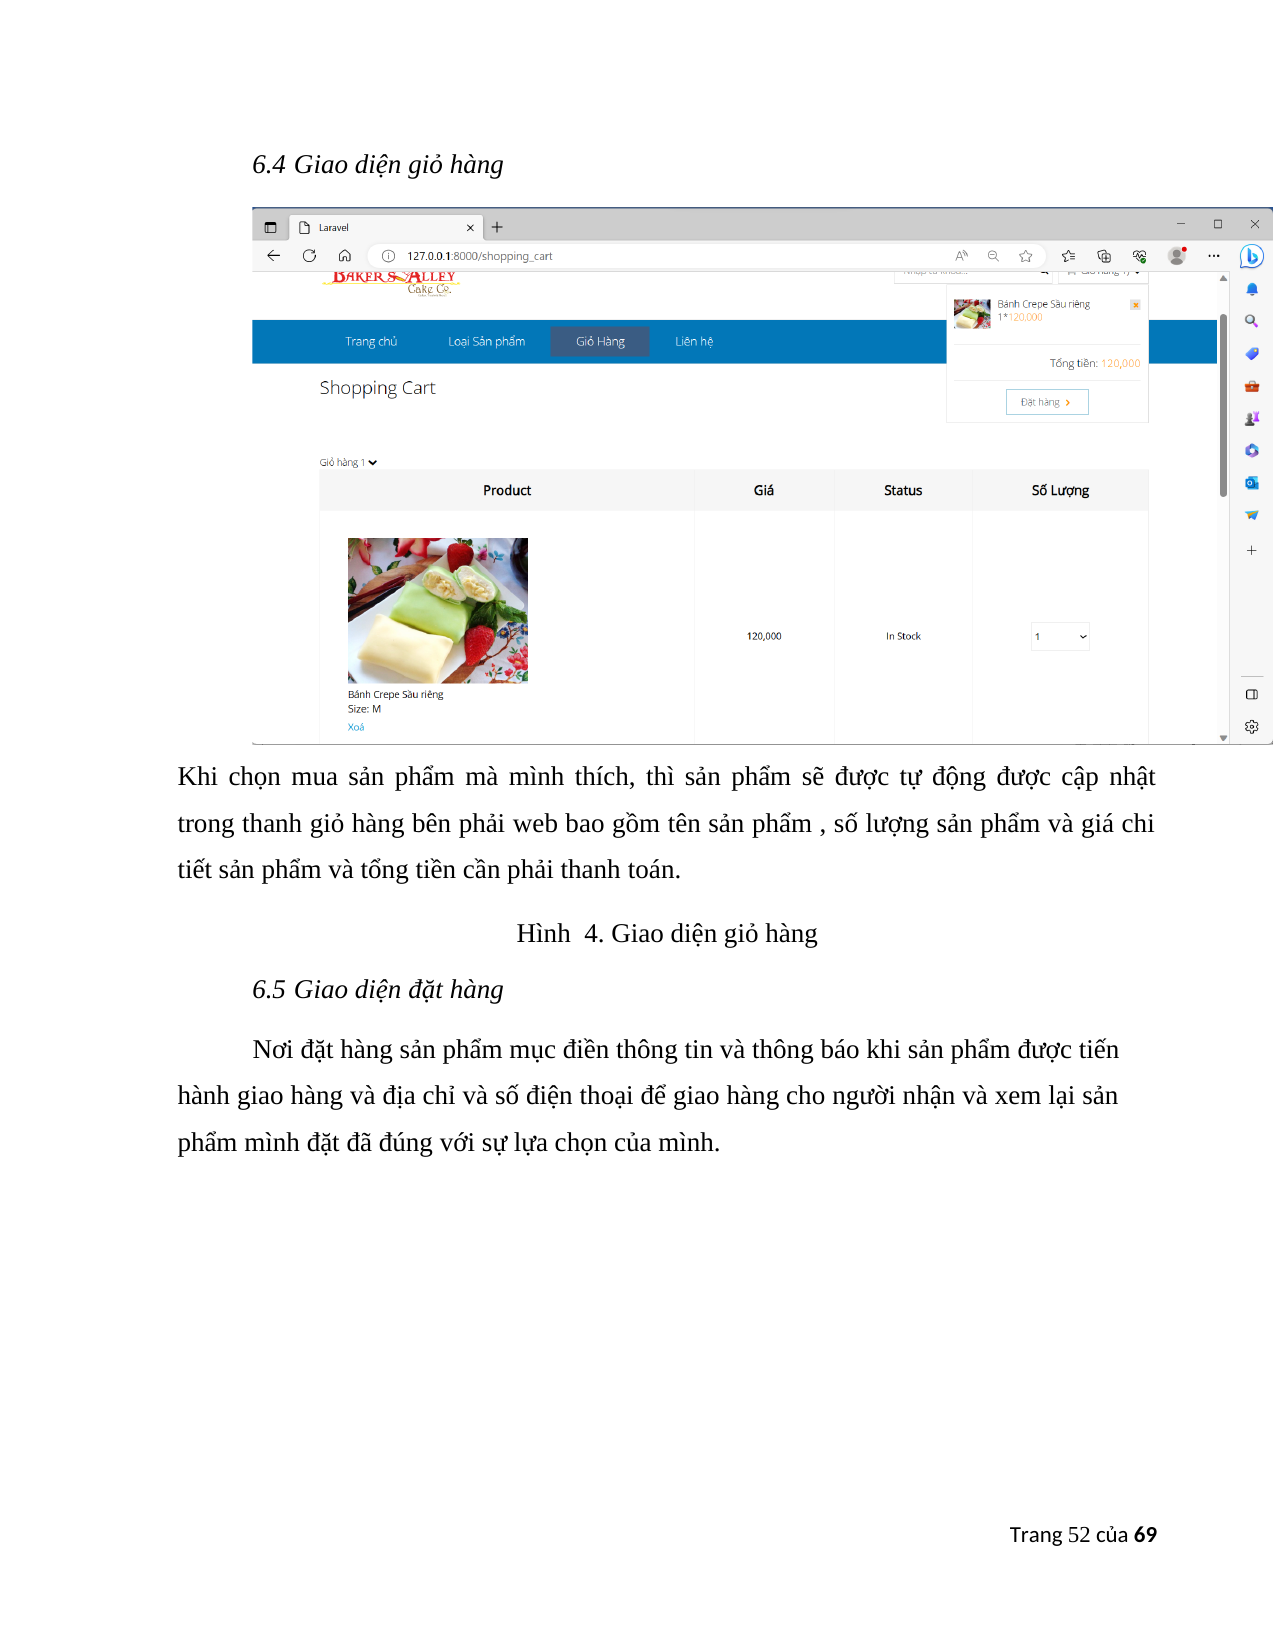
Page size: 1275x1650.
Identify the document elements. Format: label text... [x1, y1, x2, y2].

text Hình 4. Giao diện giỏ hàng [326, 917, 1008, 948]
list Giao diện giỏ hàng [252, 148, 1185, 179]
picture [252, 207, 1273, 745]
text Nơi đặt hàng sản phẩm mục điền thông tin và thông báo khi sản phẩm được tiến hành giao hàng và địa chỉ và số điện thoại để giao hàng cho người nhận và xem lại sản phẩm mình đặt đã đúng với sự lựa chọn của mình. [177, 1033, 1120, 1157]
list Giao diện đặt hàng [252, 974, 1185, 1005]
